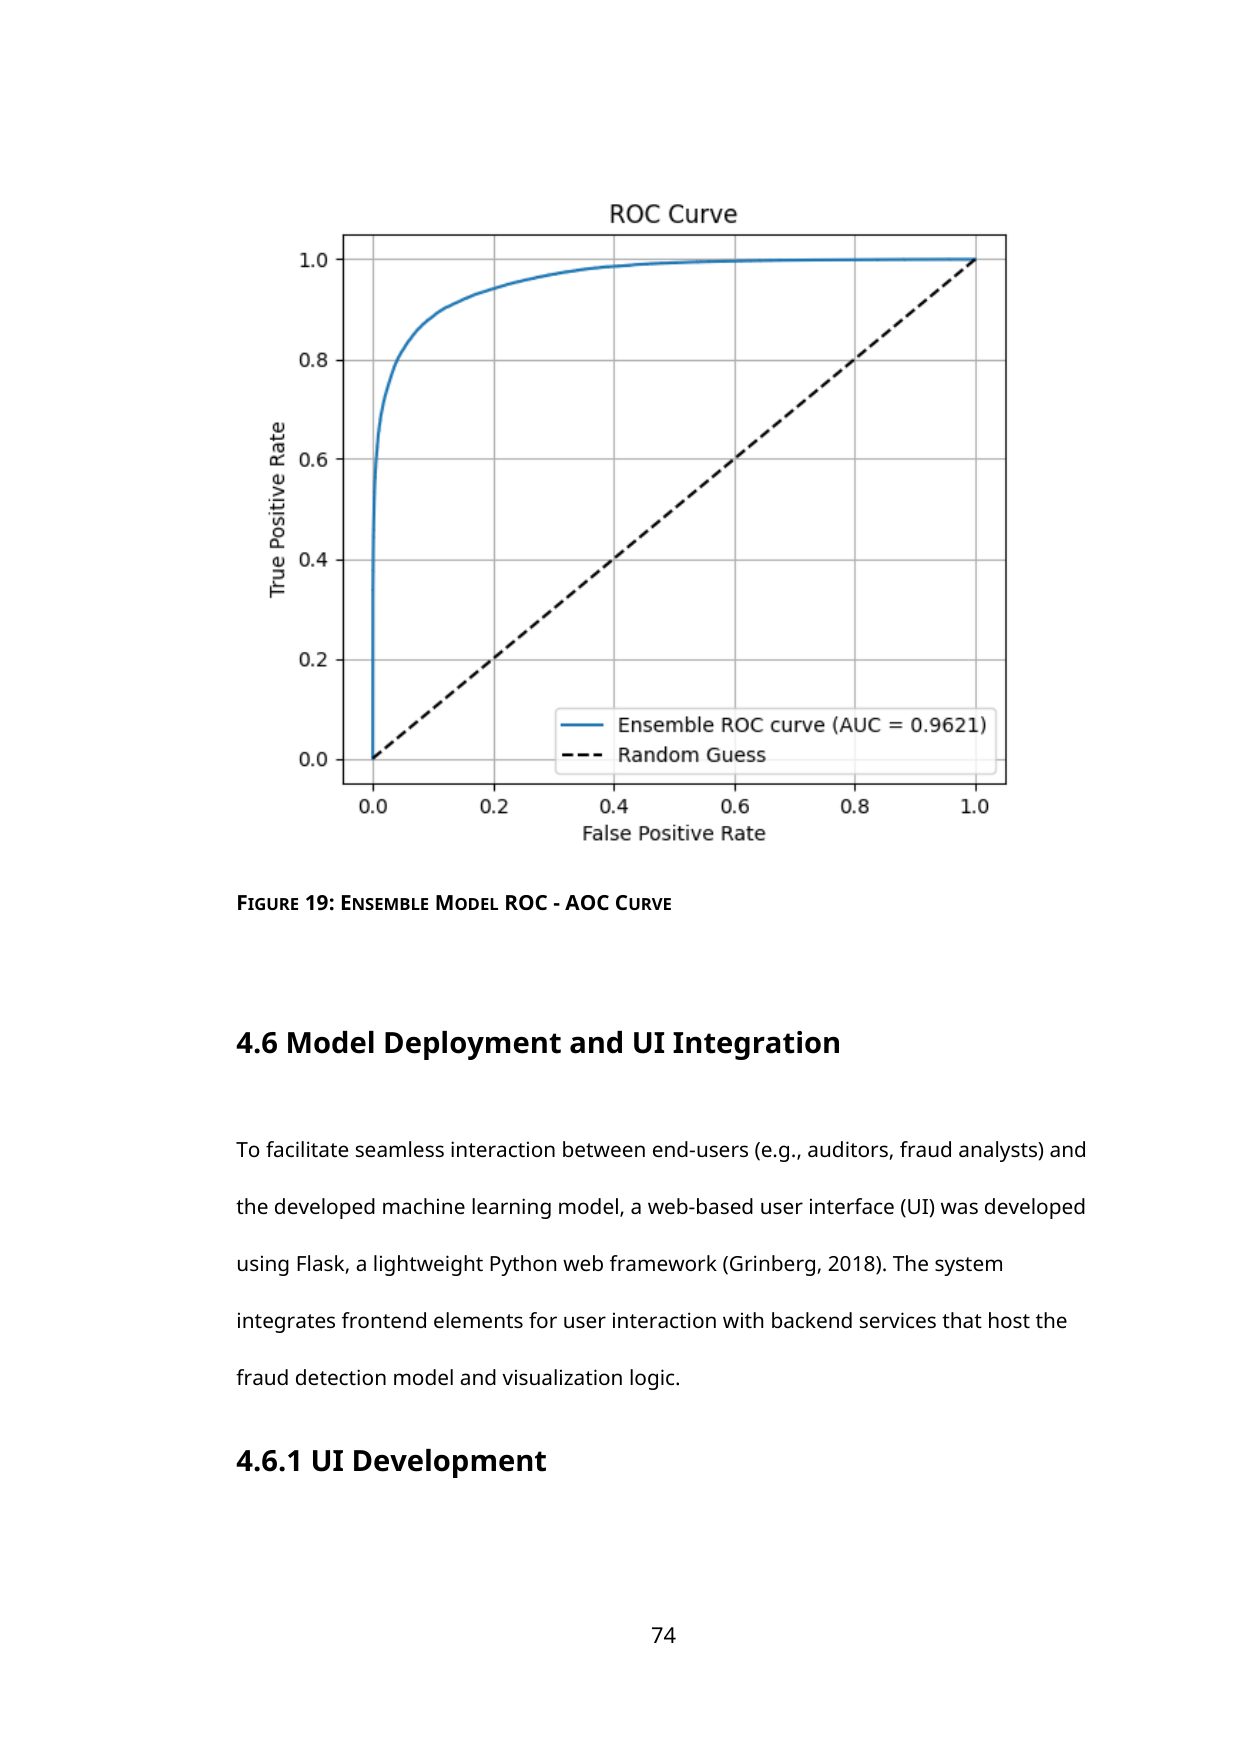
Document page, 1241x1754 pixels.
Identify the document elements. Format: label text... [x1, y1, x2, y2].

text To facilitate seamless interaction between end-users (e.g., auditors, fraud analysts) and the developed machine learning model, a web-based user interface (UI) was developed using Flask, a lightweight Python web framework (Grinberg, 2018). The system integrates frontend elements for user interaction with backend services that host the fraud detection model and visualization logic. [236, 1135, 1090, 1391]
picture [236, 150, 1091, 862]
text 4.6.1 UI Development [236, 1440, 1090, 1480]
subtitle 4.6 Model Deployment and UI Integration [236, 1023, 1090, 1062]
text Figure 19: Ensemble Model ROC - AOC Curve [236, 888, 1090, 917]
